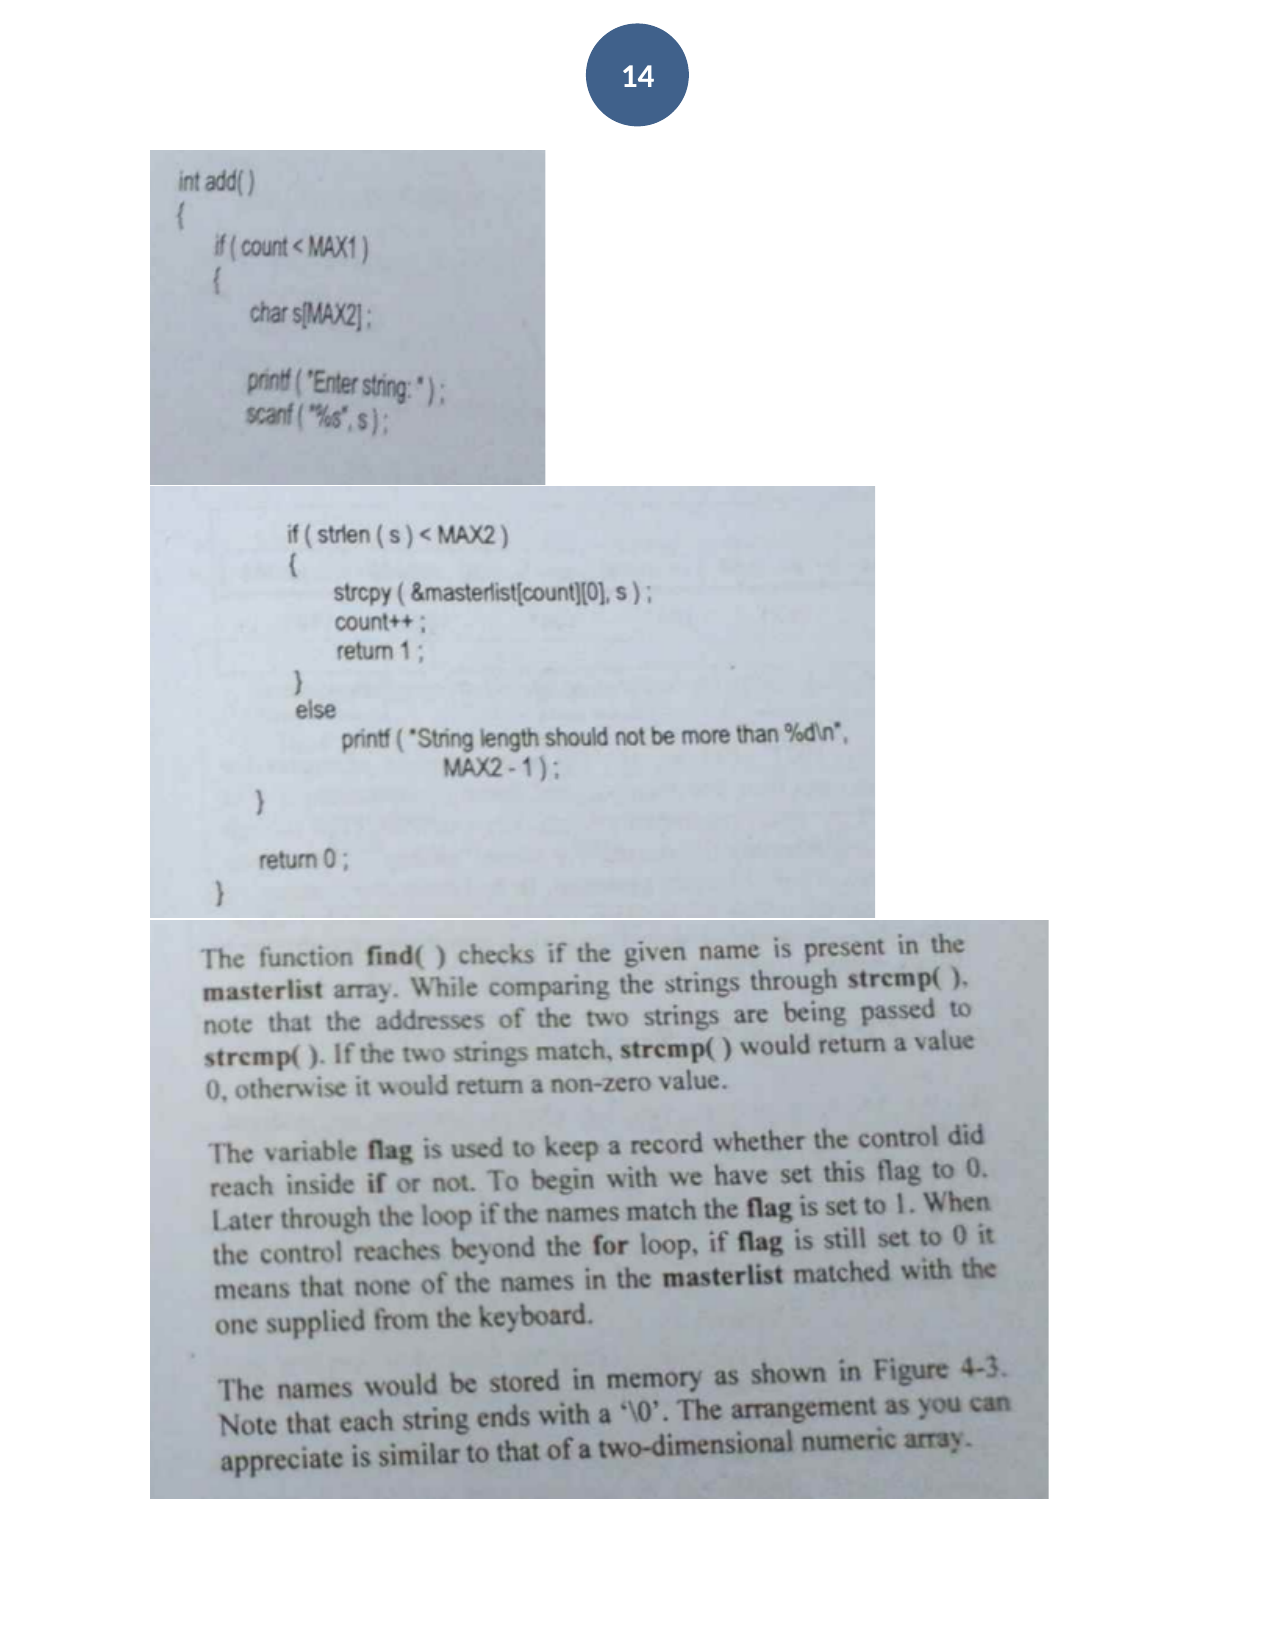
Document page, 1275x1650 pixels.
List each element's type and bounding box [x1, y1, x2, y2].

picture [150, 920, 1049, 1499]
picture [150, 486, 876, 918]
picture [150, 150, 546, 485]
